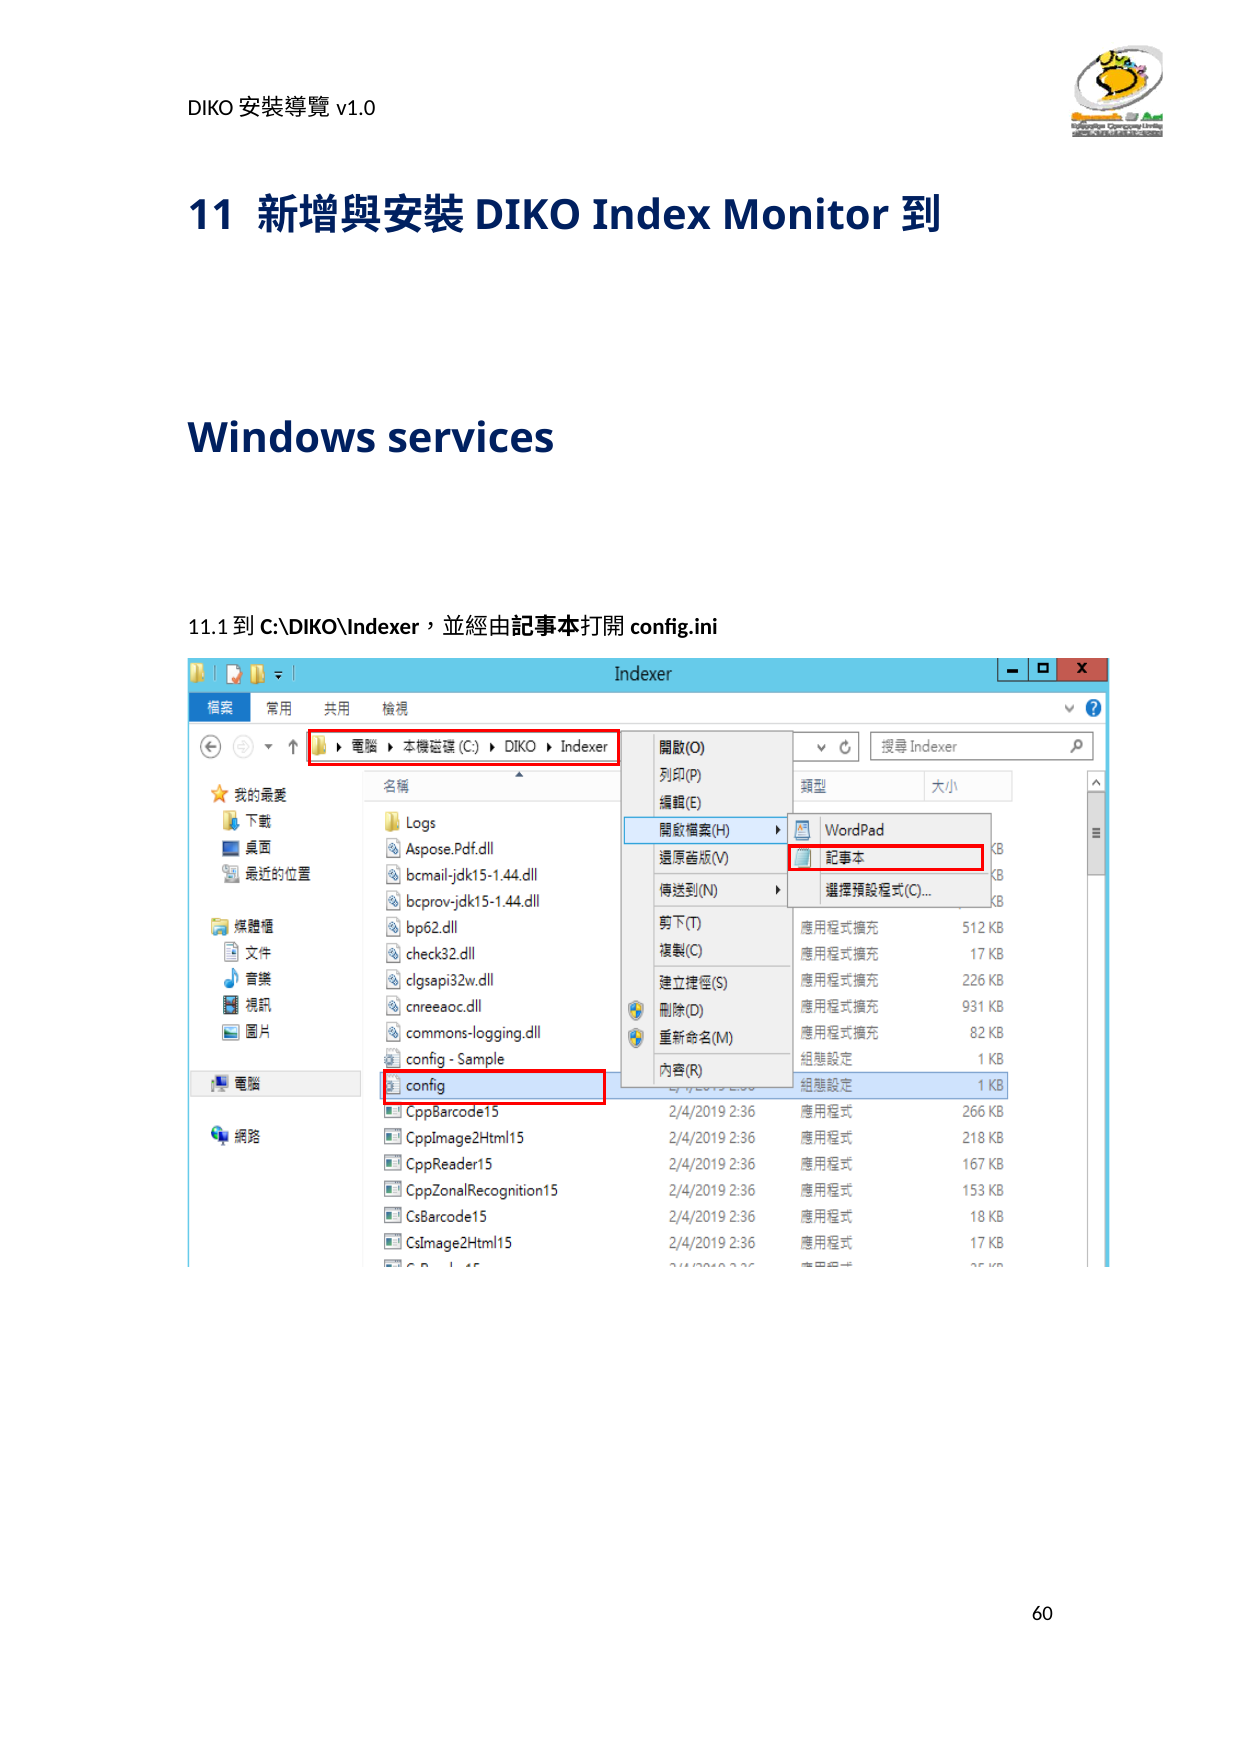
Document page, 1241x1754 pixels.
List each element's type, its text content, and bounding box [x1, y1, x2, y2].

picture [187, 658, 1110, 1267]
subtitle 11 新增與安裝DIKO Index Monitor 到 Windows services [187, 174, 1053, 474]
text 11.1到C:\DIKO\Indexer，並經由記事本打開config.ini [187, 606, 1053, 643]
picture [1068, 42, 1163, 137]
